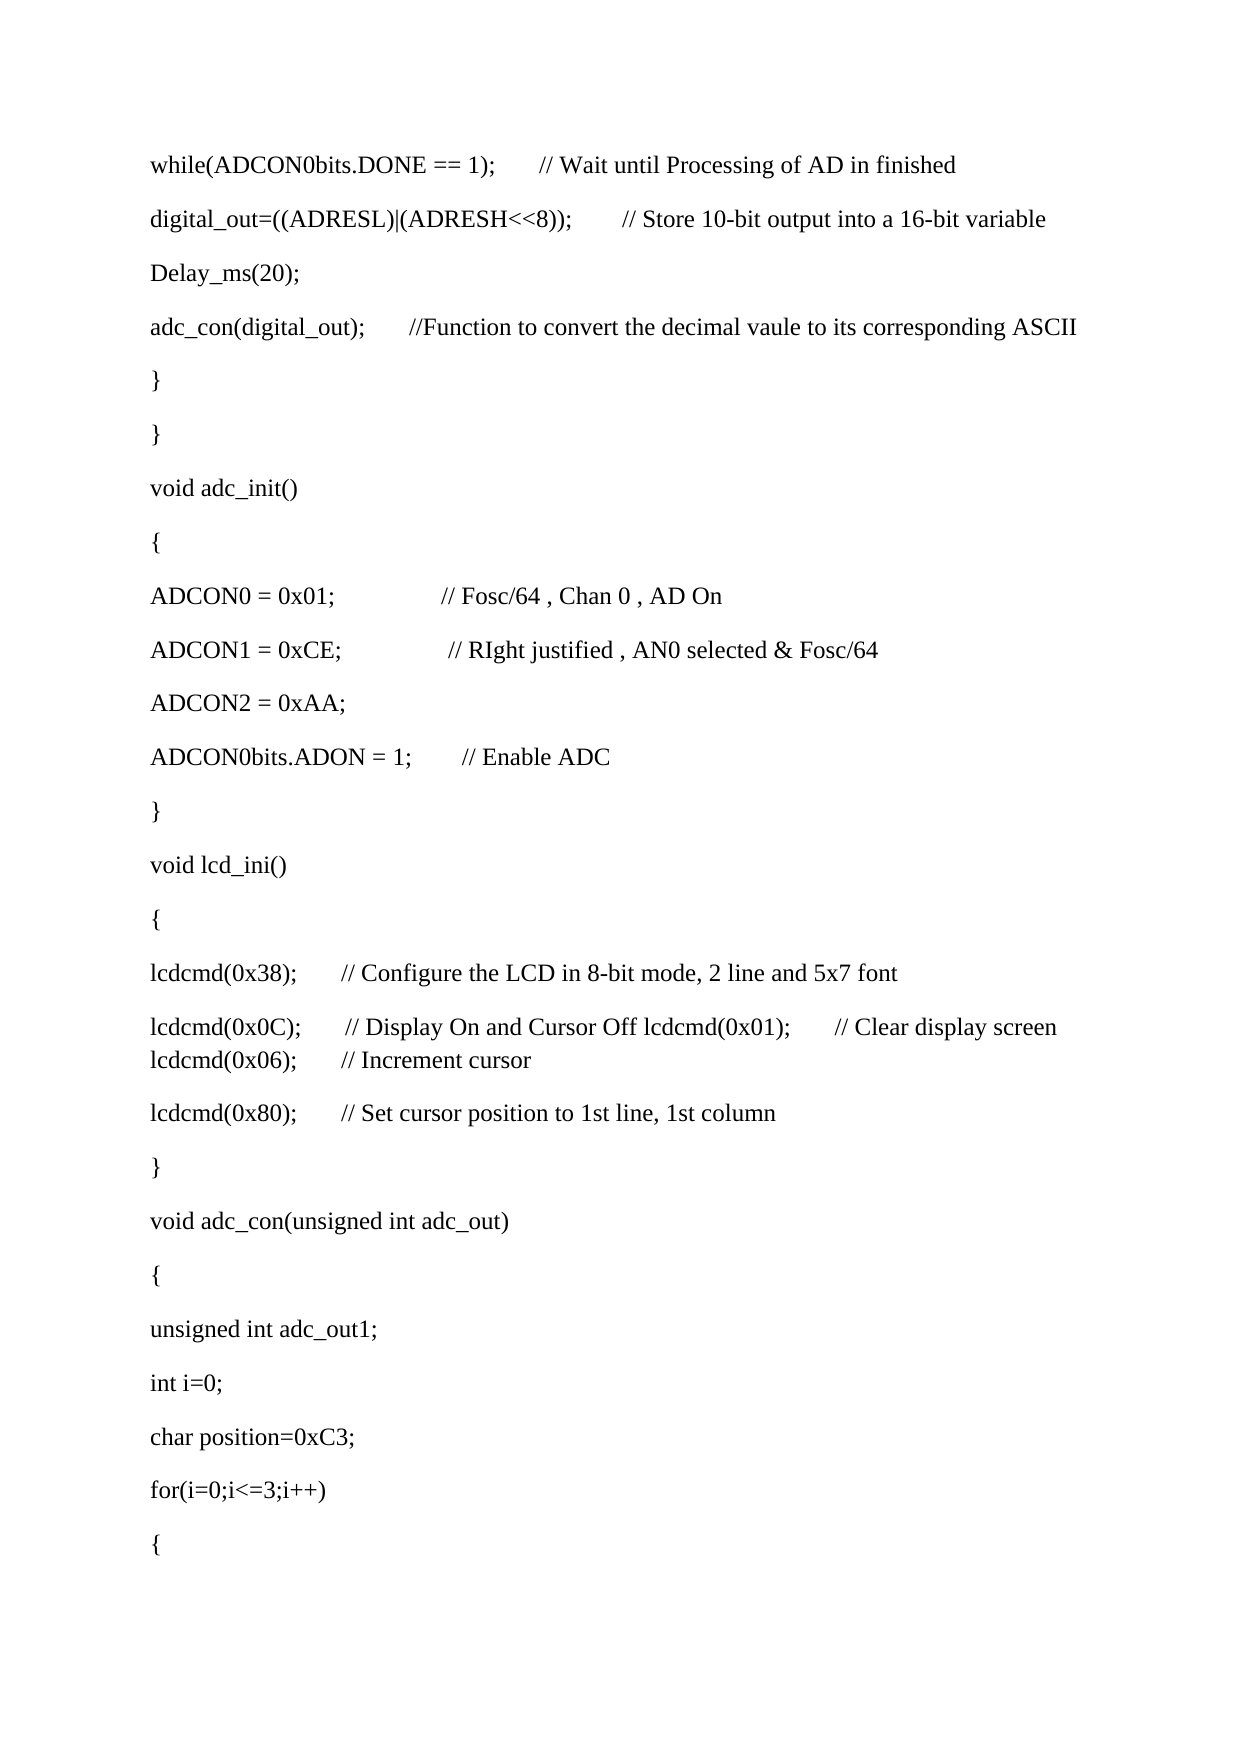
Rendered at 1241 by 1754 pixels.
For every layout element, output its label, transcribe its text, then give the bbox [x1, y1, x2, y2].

text lcdcmd(0x0C); // Display On and Cursor Off lcdcmd(0x01); // Clear display screen lcdcmd(0x06); // Increment cursor [150, 1012, 1090, 1073]
text void adc_con(unsigned int adc_out) [150, 1206, 1090, 1235]
text { [150, 527, 1090, 556]
text for(i=0;i<=3;i++) [150, 1476, 1090, 1504]
text ADCON2 = 0xAA; [150, 688, 1090, 717]
text { [150, 904, 1090, 933]
text void lcd_ini() [150, 850, 1090, 879]
text ADCON1 = 0xCE; // RIght justified , AN0 selected & Fosc/64 [150, 635, 1090, 663]
text ADCON0bits.ADON = 1; // Enable ADC [150, 742, 1090, 771]
text char position=0xC3; [150, 1422, 1090, 1450]
text } [150, 796, 1090, 825]
text adc_con(digital_out); //Function to convert the decimal vaule to its corresponding ASCII [150, 312, 1090, 340]
text } [150, 365, 1090, 394]
text unsigned int adc_out1; [150, 1314, 1090, 1343]
text lcdcmd(0x80); // Set cursor position to 1st line, 1st column [150, 1098, 1090, 1127]
text Delay_ms(20); [150, 258, 1090, 286]
text void adc_init() [150, 473, 1090, 502]
text } [150, 419, 1090, 448]
text } [150, 1152, 1090, 1181]
text { [150, 1260, 1090, 1289]
text digital_out=((ADRESL)|(ADRESH<<8)); // Store 10-bit output into a 16-bit variable [150, 204, 1090, 233]
text ADCON0 = 0x01; // Fosc/64 , Chan 0 , AD On [150, 581, 1090, 609]
text while(ADCON0bits.DONE == 1); // Wait until Processing of AD in finished [150, 150, 1090, 179]
text int i=0; [150, 1368, 1090, 1397]
text { [150, 1529, 1090, 1558]
text lcdcmd(0x38); // Configure the LCD in 8-bit mode, 2 line and 5x7 font [150, 958, 1090, 987]
